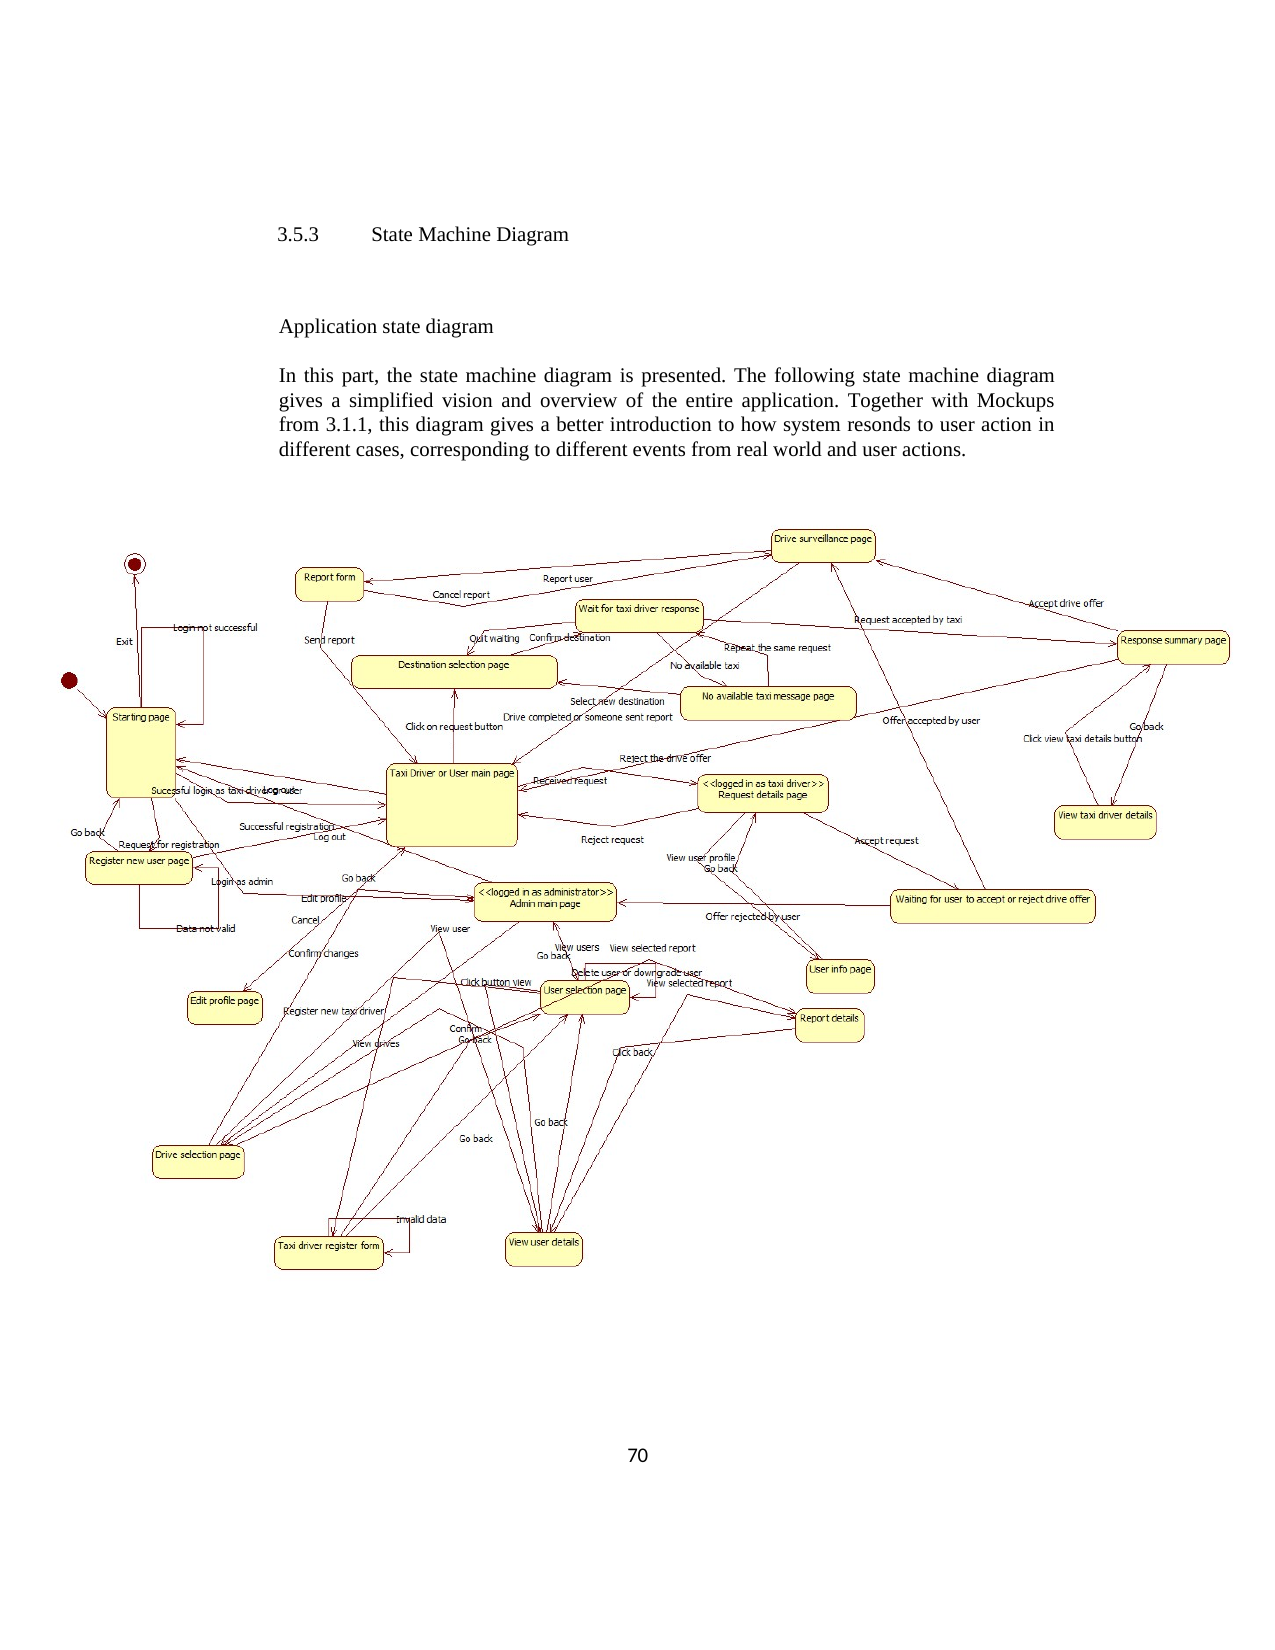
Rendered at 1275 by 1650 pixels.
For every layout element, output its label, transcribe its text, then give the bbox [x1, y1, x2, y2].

text Application state diagram [279, 314, 1056, 338]
picture [43, 512, 1243, 1283]
text 3.5.3 State Machine Diagram [277, 222, 1127, 246]
text In this part, the state machine diagram is presented. The following state machine diagram gives a simplified vision and overview of the entire application. Together with Mockups from 3.1.1, this diagram gives a better introduction to how system resonds to user action in different cases, corresponding to different events from real world and user actions. [279, 363, 1056, 461]
